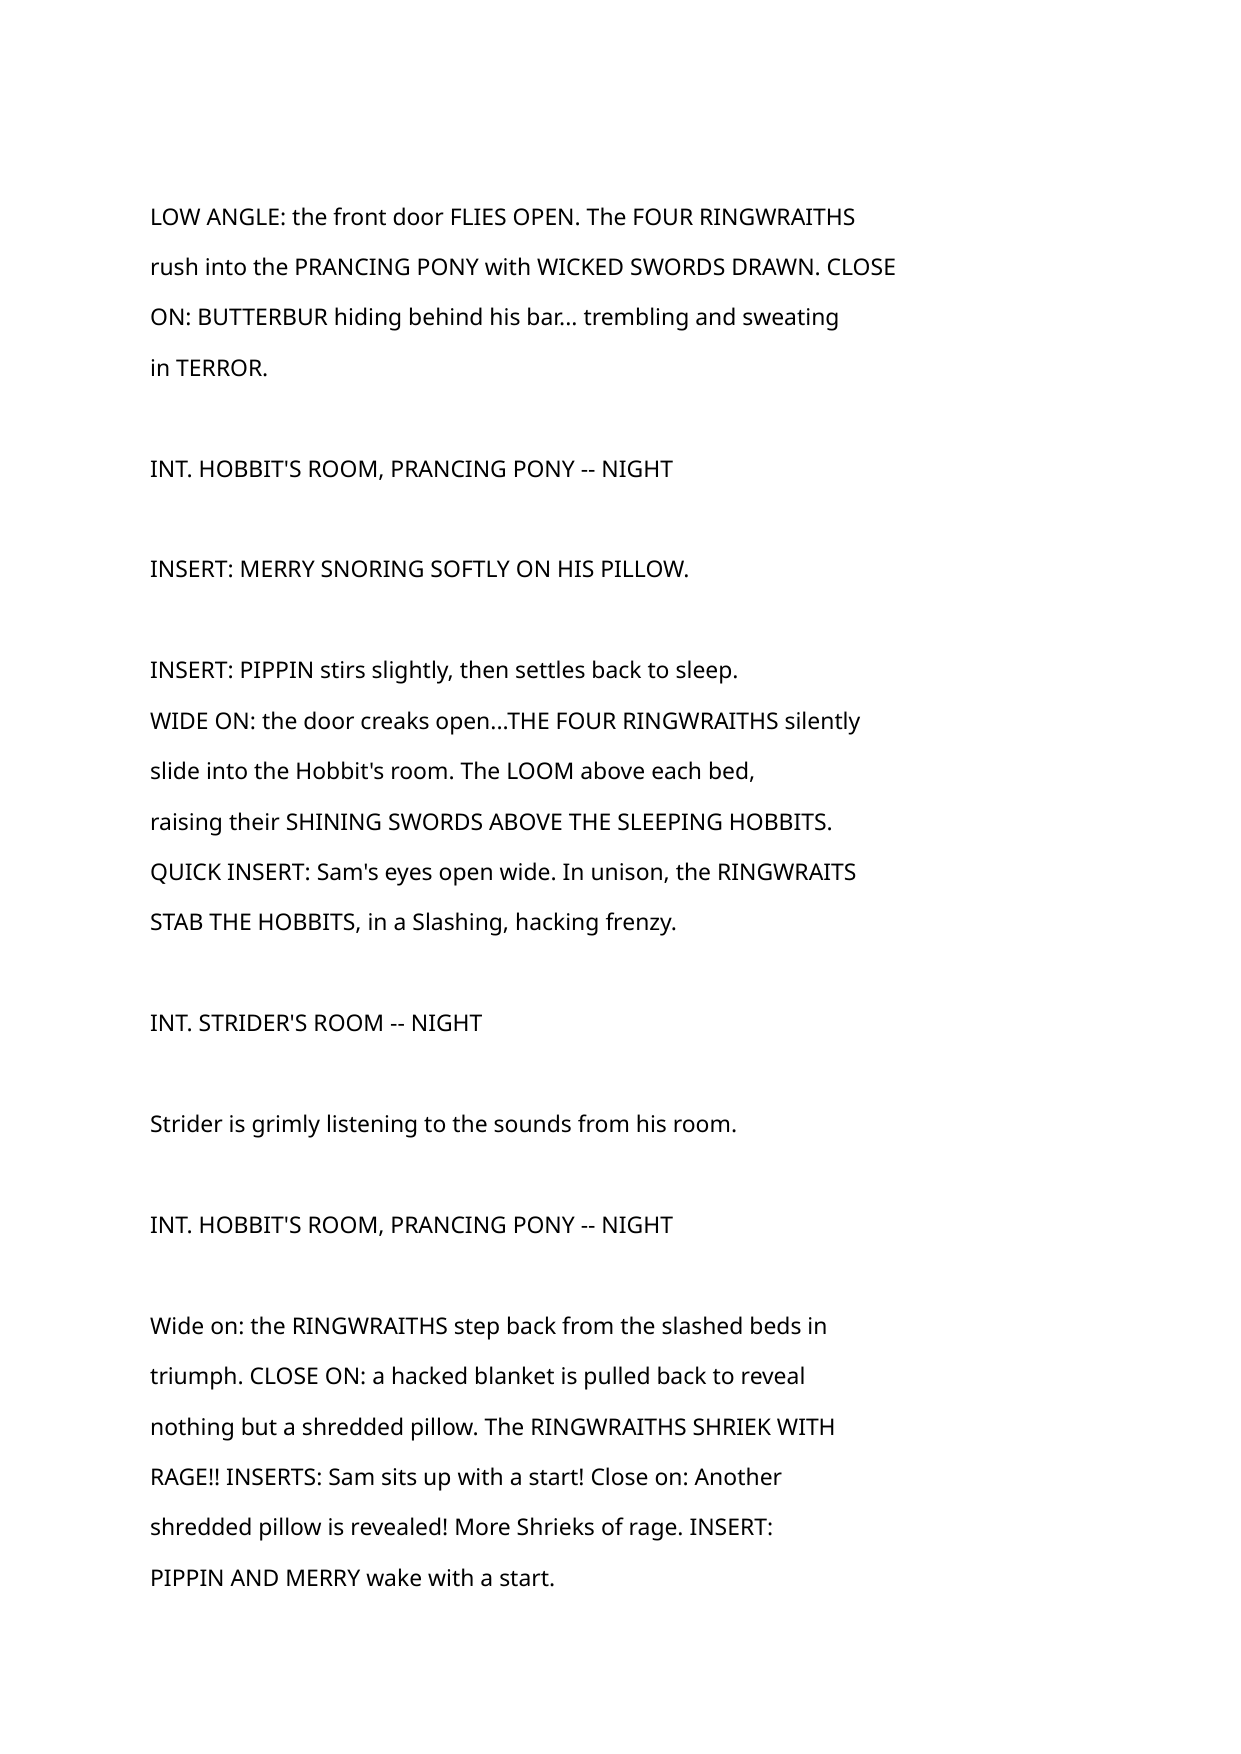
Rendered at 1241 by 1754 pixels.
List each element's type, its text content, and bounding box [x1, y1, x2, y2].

text QUICK INSERT: Sam's eyes open wide. In unison, the RINGWRAITS [150, 856, 1090, 887]
text raising their SHINING SWORDS ABOVE THE SLEEPING HOBBITS. [150, 805, 1090, 837]
text rush into the PRANCING PONY with WICKED SWORDS DRAWN. CLOSE [150, 251, 1090, 282]
text triumph. CLOSE ON: a hacked blanket is pulled back to reveal [150, 1360, 1090, 1391]
text PIPPIN AND MERRY wake with a start. [150, 1562, 1090, 1593]
text INSERT: MERRY SNORING SOFTLY ON HIS PILLOW. [150, 553, 1090, 584]
text Wide on: the RINGWRAITHS step back from the slashed beds in [150, 1309, 1090, 1341]
text ON: BUTTERBUR hiding behind his bar... trembling and sweating [150, 301, 1090, 332]
text slide into the Hobbit's room. The LOOM above each bed, [150, 755, 1090, 786]
text INT. HOBBIT'S ROOM, PRANCING PONY -- NIGHT [150, 452, 1090, 484]
text INT. HOBBIT'S ROOM, PRANCING PONY -- NIGHT [150, 1209, 1090, 1240]
text Strider is grimly listening to the sounds from his room. [150, 1108, 1090, 1139]
text STAB THE HOBBITS, in a Slashing, hacking frenzy. [150, 906, 1090, 937]
text nothing but a shredded pillow. The RINGWRAITHS SHRIEK WITH [150, 1410, 1090, 1442]
text in TERROR. [150, 352, 1090, 383]
text INT. STRIDER'S ROOM -- NIGHT [150, 1007, 1090, 1038]
text shredded pillow is revealed! More Shrieks of rage. INSERT: [150, 1511, 1090, 1542]
text RAGE!! INSERTS: Sam sits up with a start! Close on: Another [150, 1461, 1090, 1492]
text LOW ANGLE: the front door FLIES OPEN. The FOUR RINGWRAITHS [150, 200, 1090, 232]
text WIDE ON: the door creaks open...THE FOUR RINGWRAITHS silently [150, 704, 1090, 736]
text INSERT: PIPPIN stirs slightly, then settles back to sleep. [150, 654, 1090, 685]
